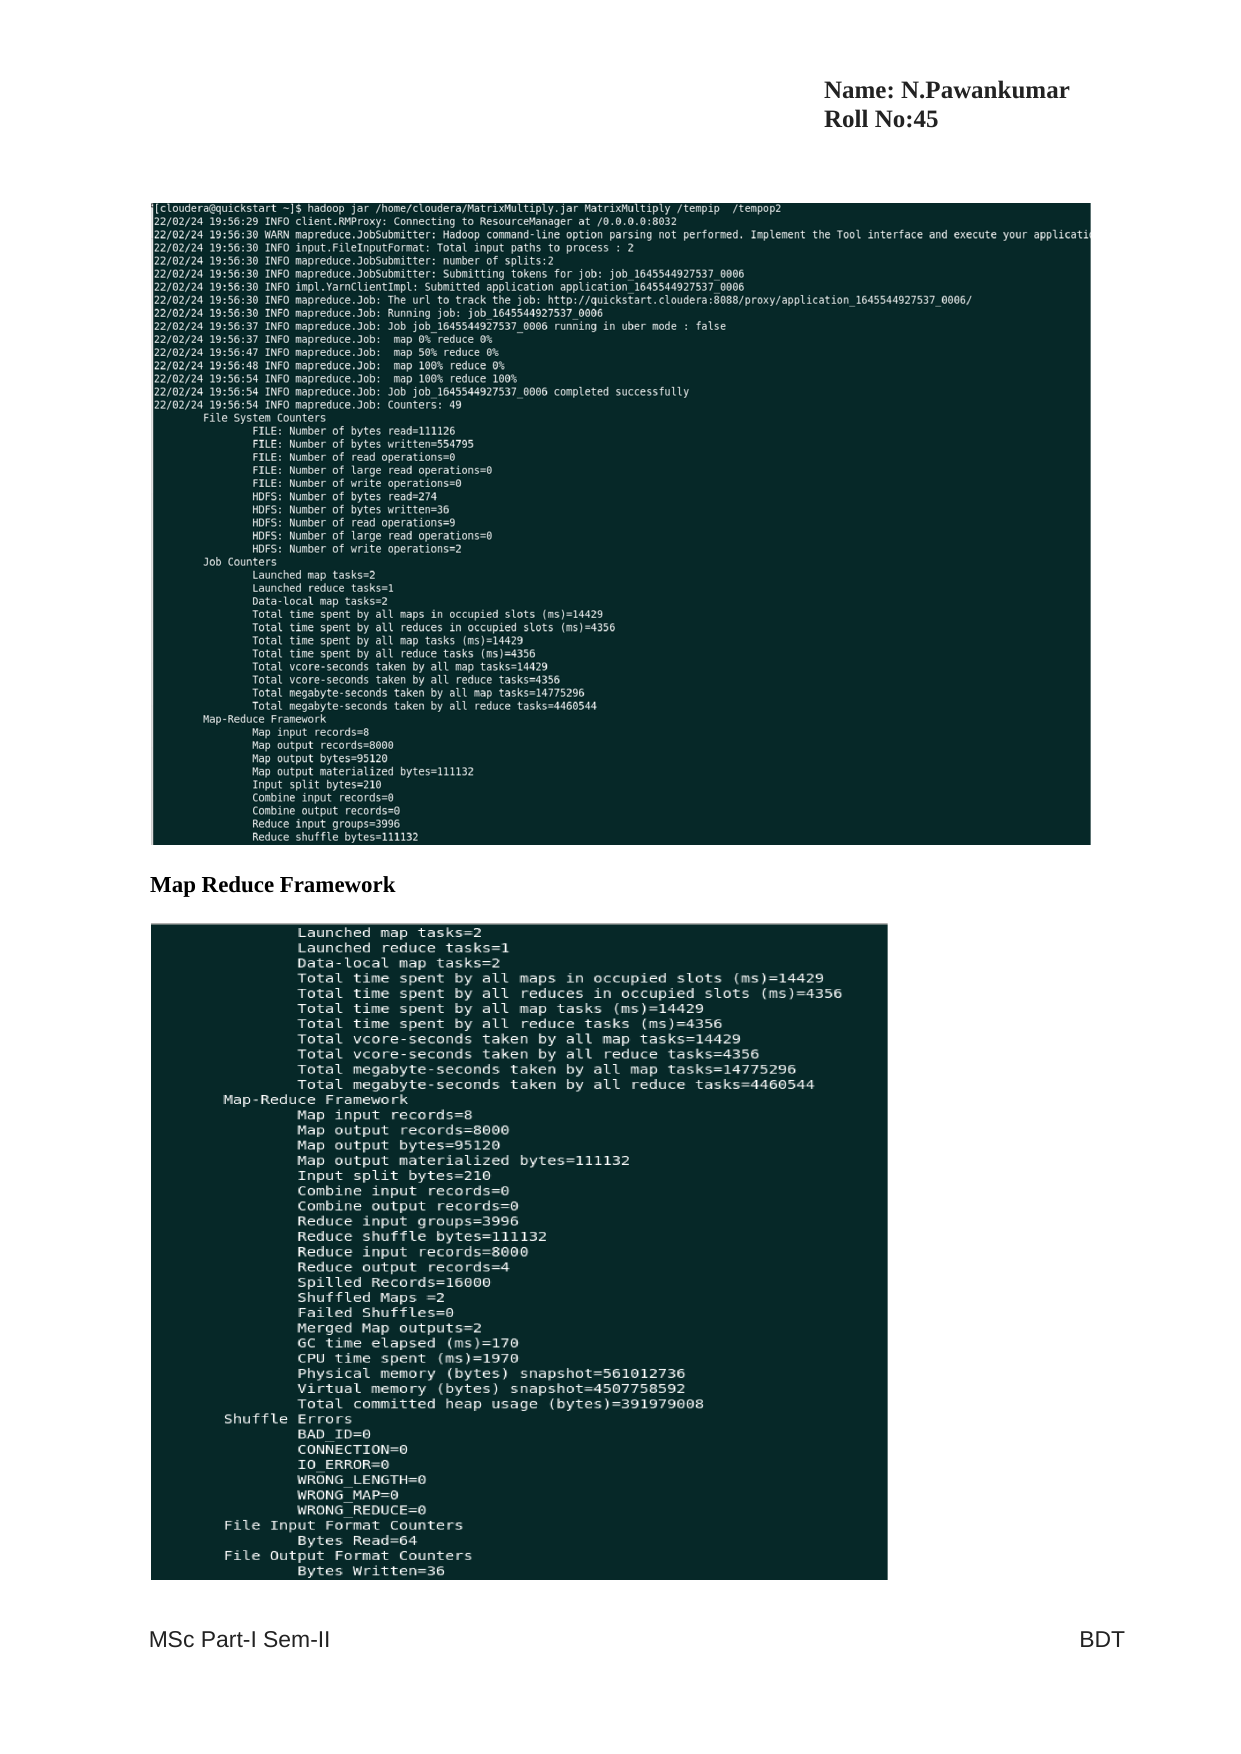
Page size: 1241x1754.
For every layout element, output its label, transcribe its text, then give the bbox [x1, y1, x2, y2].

picture [150, 923, 888, 1580]
picture [150, 203, 1091, 845]
text Map Reduce Framework [150, 871, 1090, 897]
